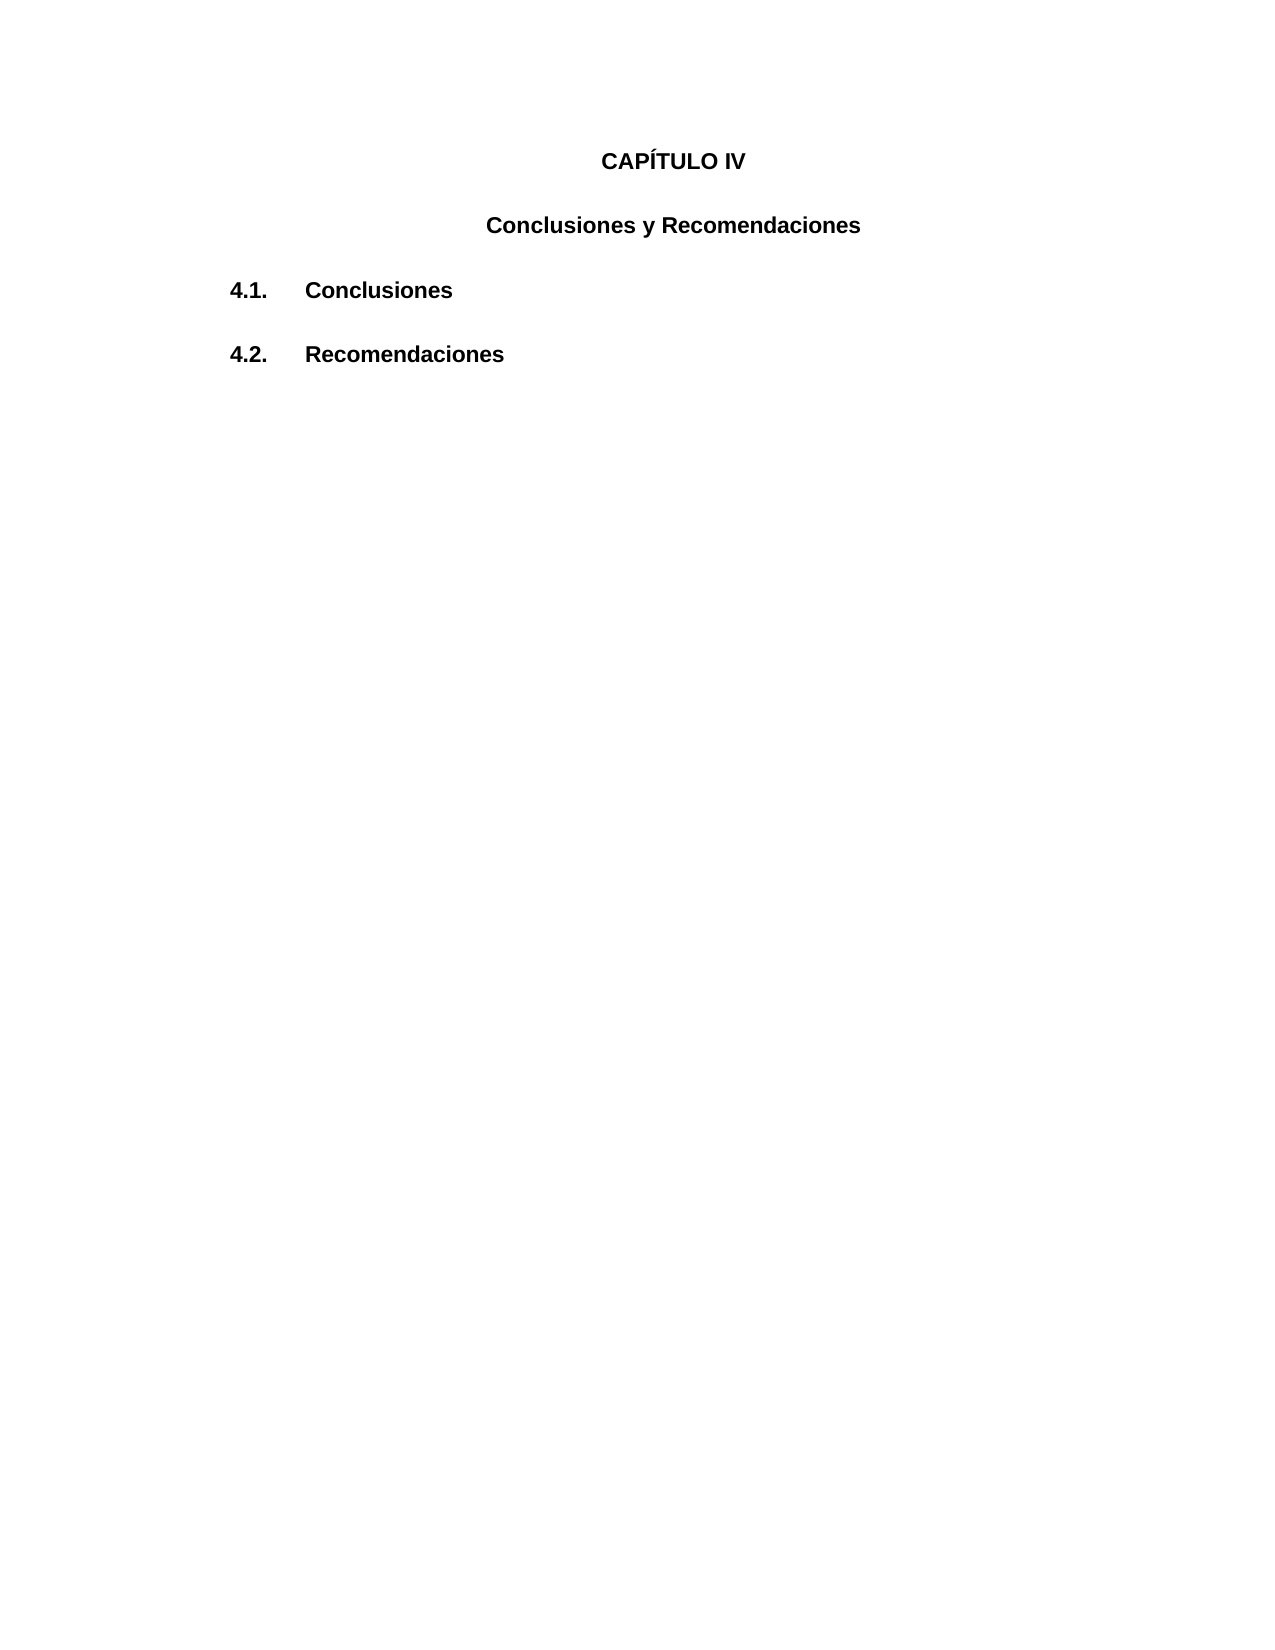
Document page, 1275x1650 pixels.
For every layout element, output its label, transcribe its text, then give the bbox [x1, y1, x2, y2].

text CAPÍTULO IV [270, 148, 1077, 174]
list Conclusiones [230, 277, 1200, 303]
text Conclusiones y Recomendaciones [270, 212, 1077, 239]
list Recomendaciones [230, 341, 1200, 368]
